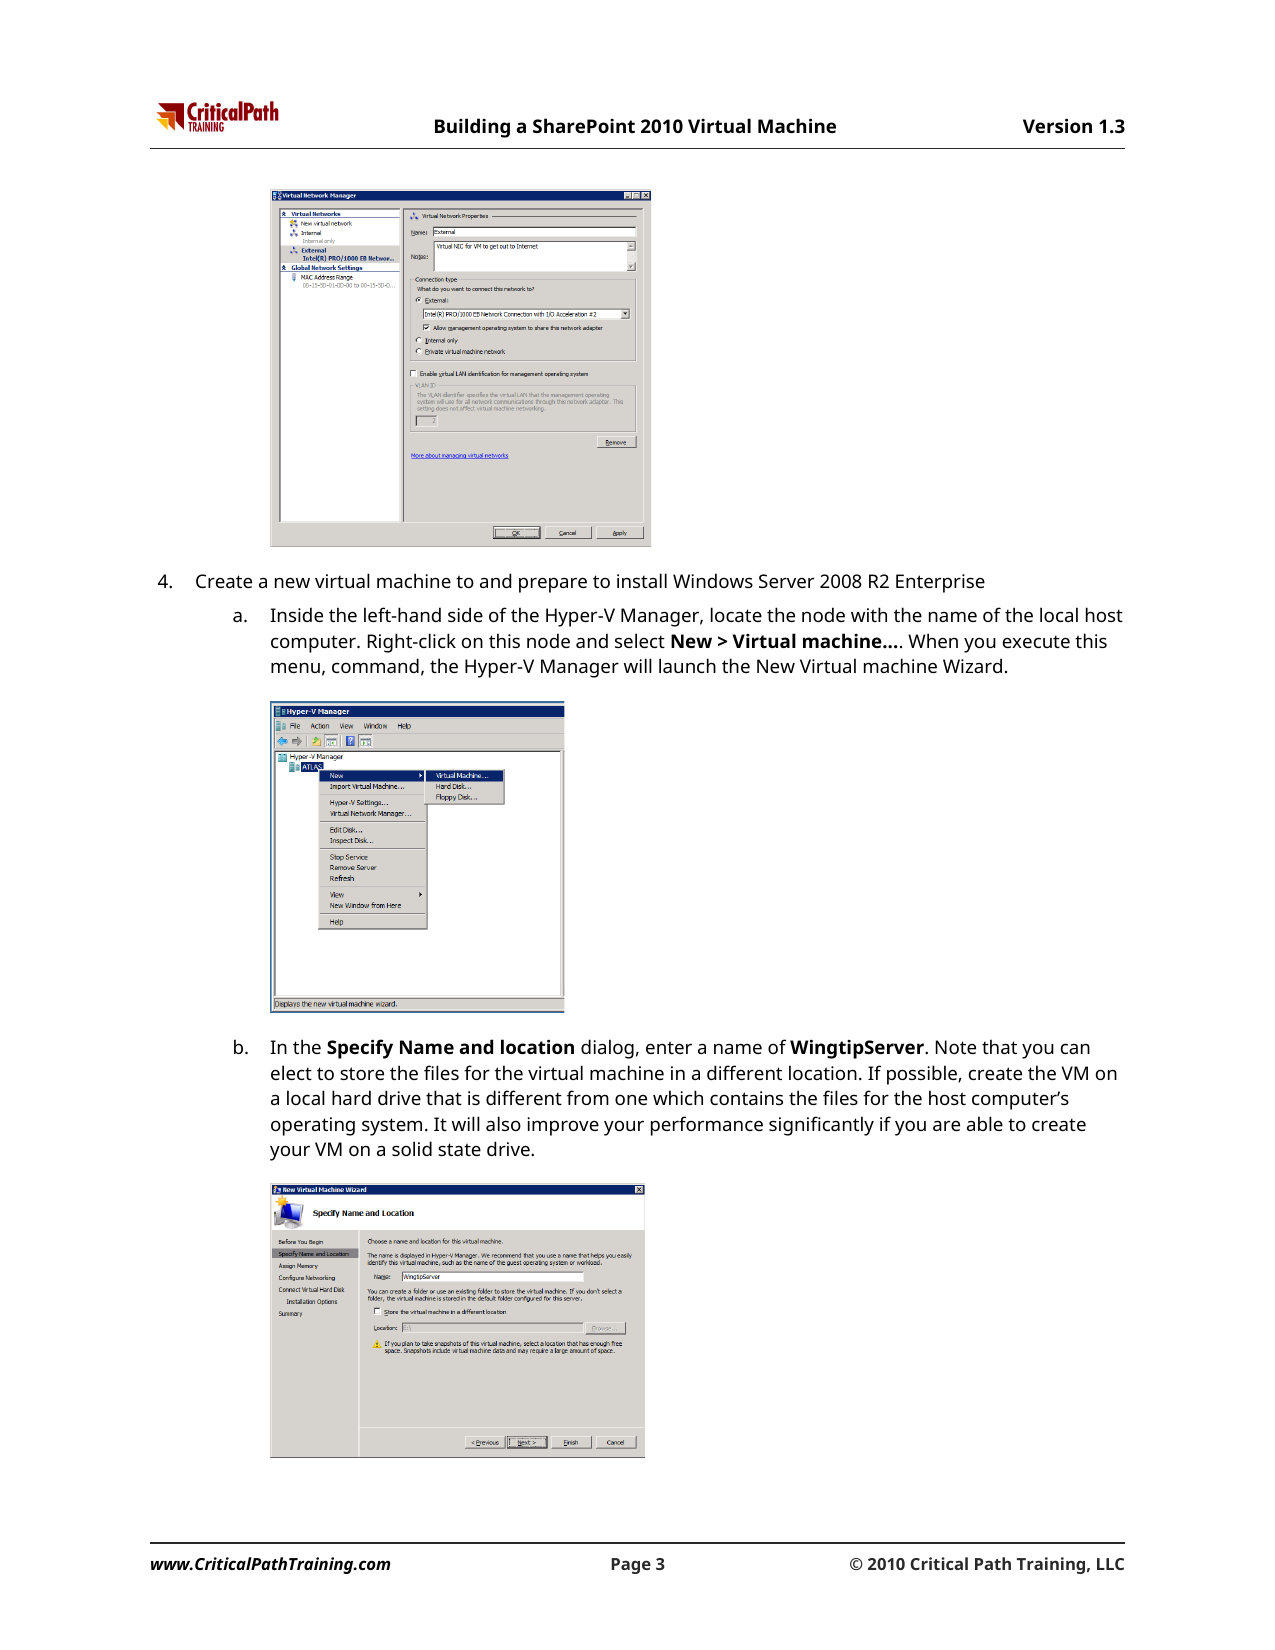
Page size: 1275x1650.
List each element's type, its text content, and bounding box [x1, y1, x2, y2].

text Create a new virtual machine to and prepare to install Windows Server 2008 R2 Enterprise [157, 569, 1125, 594]
list Inside the left-hand side of the Hyper-V Manager, locate the node with the name of the local host computer. Right-click on this node and select New > Virtual machine.... When you execute this menu, command, the Hyper-V Manager will launch the New Virtual machine Wizard. [232, 603, 1125, 679]
picture [270, 1183, 645, 1458]
picture [270, 189, 652, 547]
picture [270, 701, 565, 1013]
picture [150, 100, 282, 134]
list In the Specify Name and location dialog, enter a name of WingtipServer. Note that you can elect to store the files for the virtual machine in a different location. If possible, create the VM on a local hard drive that is different from one which contains the files for the host computer’s operating system. It will also improve your performance significantly if you are able to create your VM on a solid state drive. [232, 1034, 1125, 1162]
